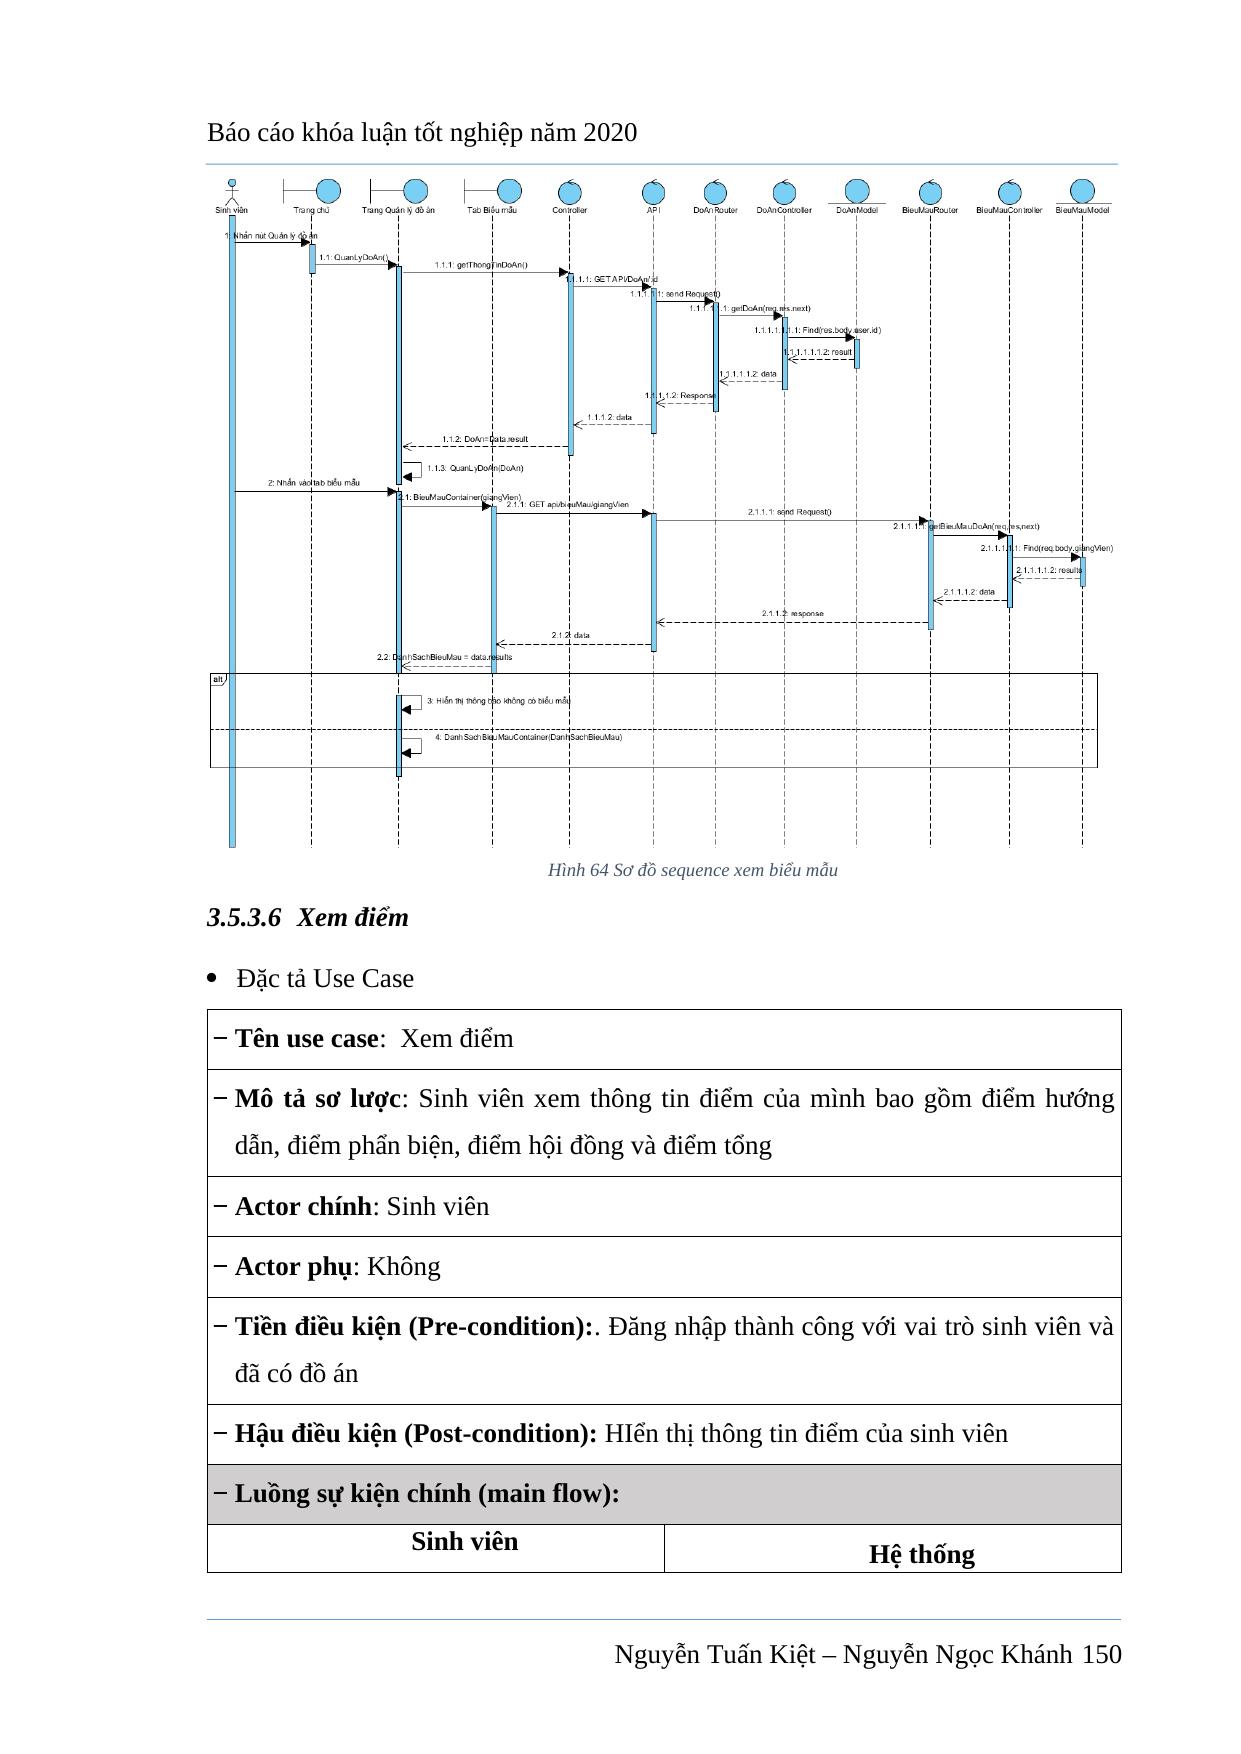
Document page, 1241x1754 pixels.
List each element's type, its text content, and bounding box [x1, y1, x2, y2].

table_cell Actor chính: Sinh viên [208, 1177, 1121, 1236]
table_cell Actor phụ: Không [208, 1237, 1121, 1297]
table_cell Hệ thống [665, 1525, 1121, 1572]
table_cell Sinh viên [208, 1525, 664, 1572]
text Đặc tả Use Case [207, 962, 1122, 993]
table_cell Tiền điều kiện (Pre-condition):. Đăng nhập thành công với vai trò sinh viên và đã có đồ án [208, 1298, 1121, 1403]
picture [206, 177, 1123, 850]
table_cell Luồng sự kiện chính (main flow): [208, 1465, 1121, 1524]
table_header Tên use case: Xem điểm [208, 1010, 1121, 1069]
table_cell Mô tả sơ lược: Sinh viên xem thông tin điểm của mình bao gồm điểm hướng dẫn, điểm phẩn biện, điểm hội đồng và điểm tổng [208, 1070, 1121, 1176]
subtitle Xem điểm [207, 901, 1122, 932]
table_cell Hậu điều kiện (Post-condition): HIển thị thông tin điểm của sinh viên [208, 1405, 1121, 1464]
